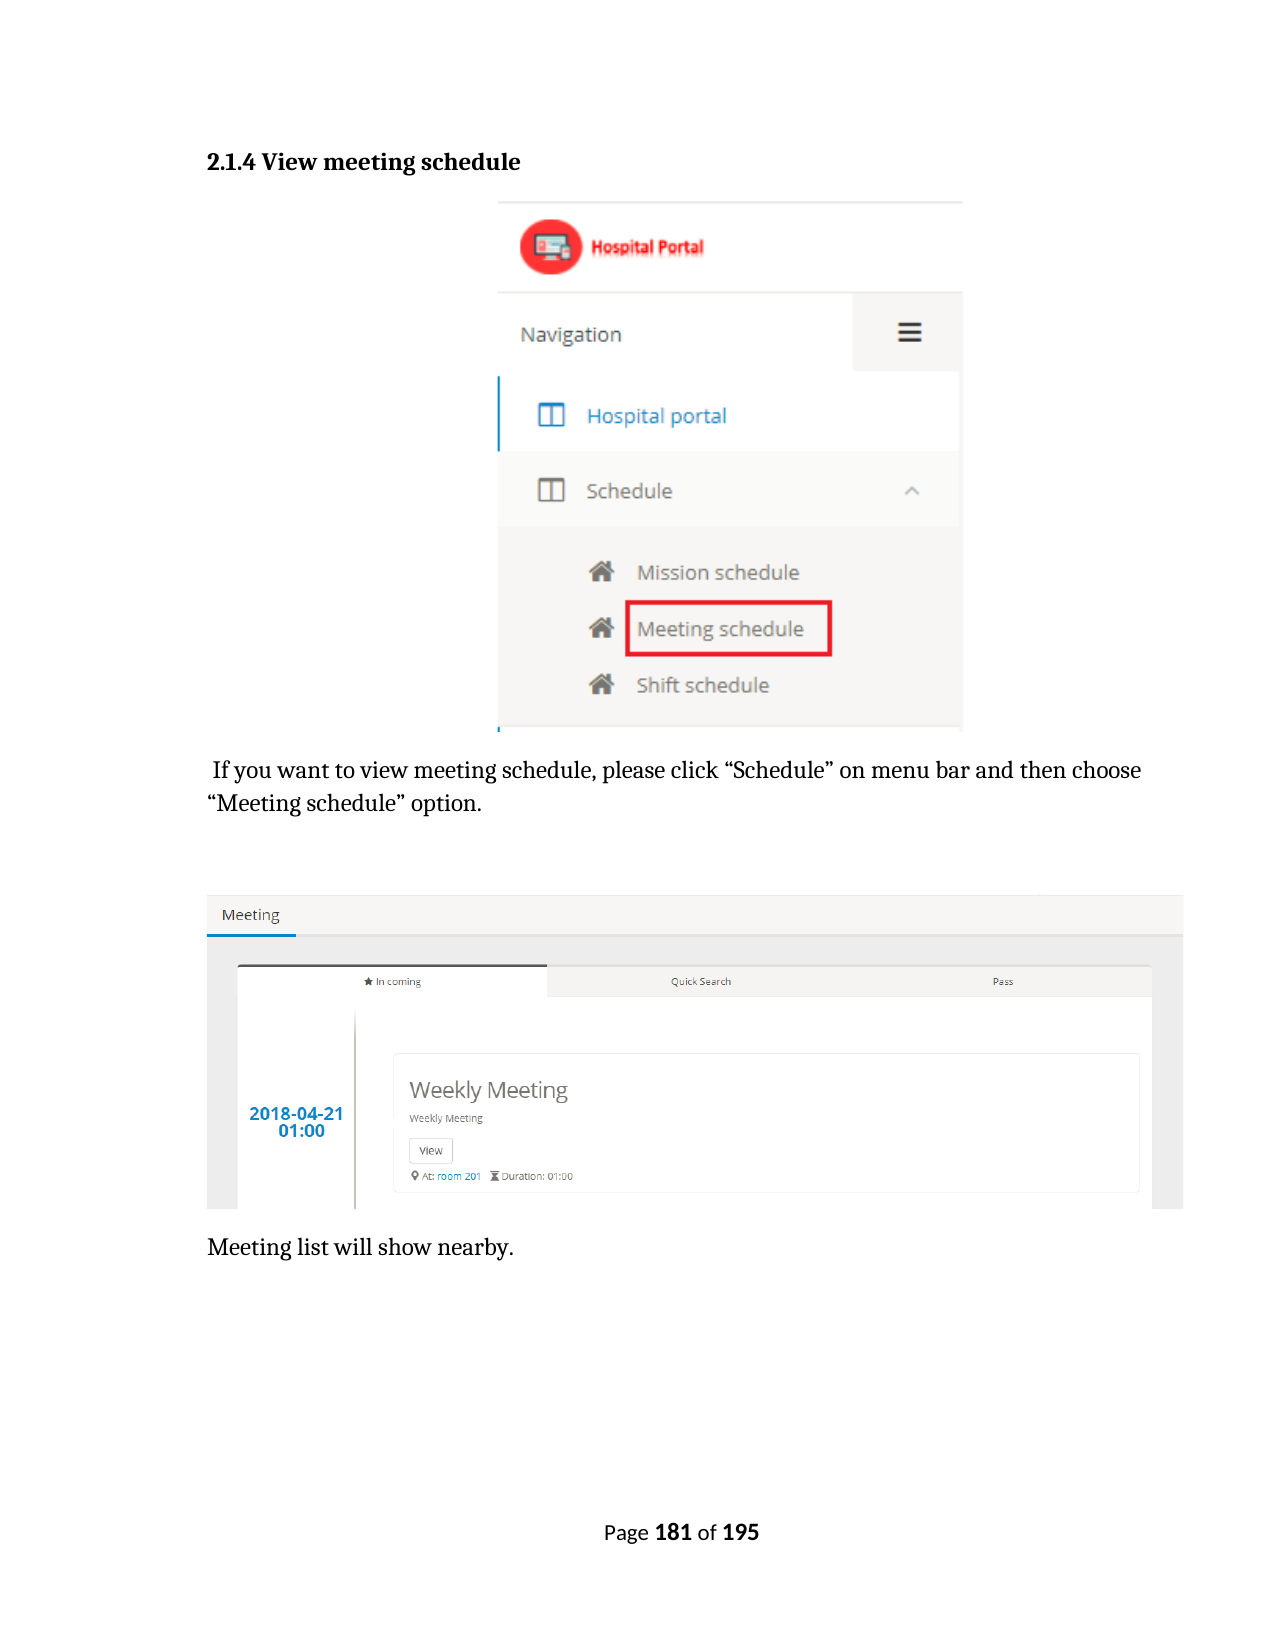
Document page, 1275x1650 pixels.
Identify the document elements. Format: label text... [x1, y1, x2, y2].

text If you want to view meeting schedule, please click “Schedule” on menu bar and then choose “Meeting schedule” option. [207, 756, 1157, 818]
text Meeting list will show nearby. [207, 1233, 1157, 1262]
text 2.1.4 View meeting schedule [207, 148, 1157, 176]
picture [206, 894, 1184, 1209]
picture [497, 201, 963, 732]
